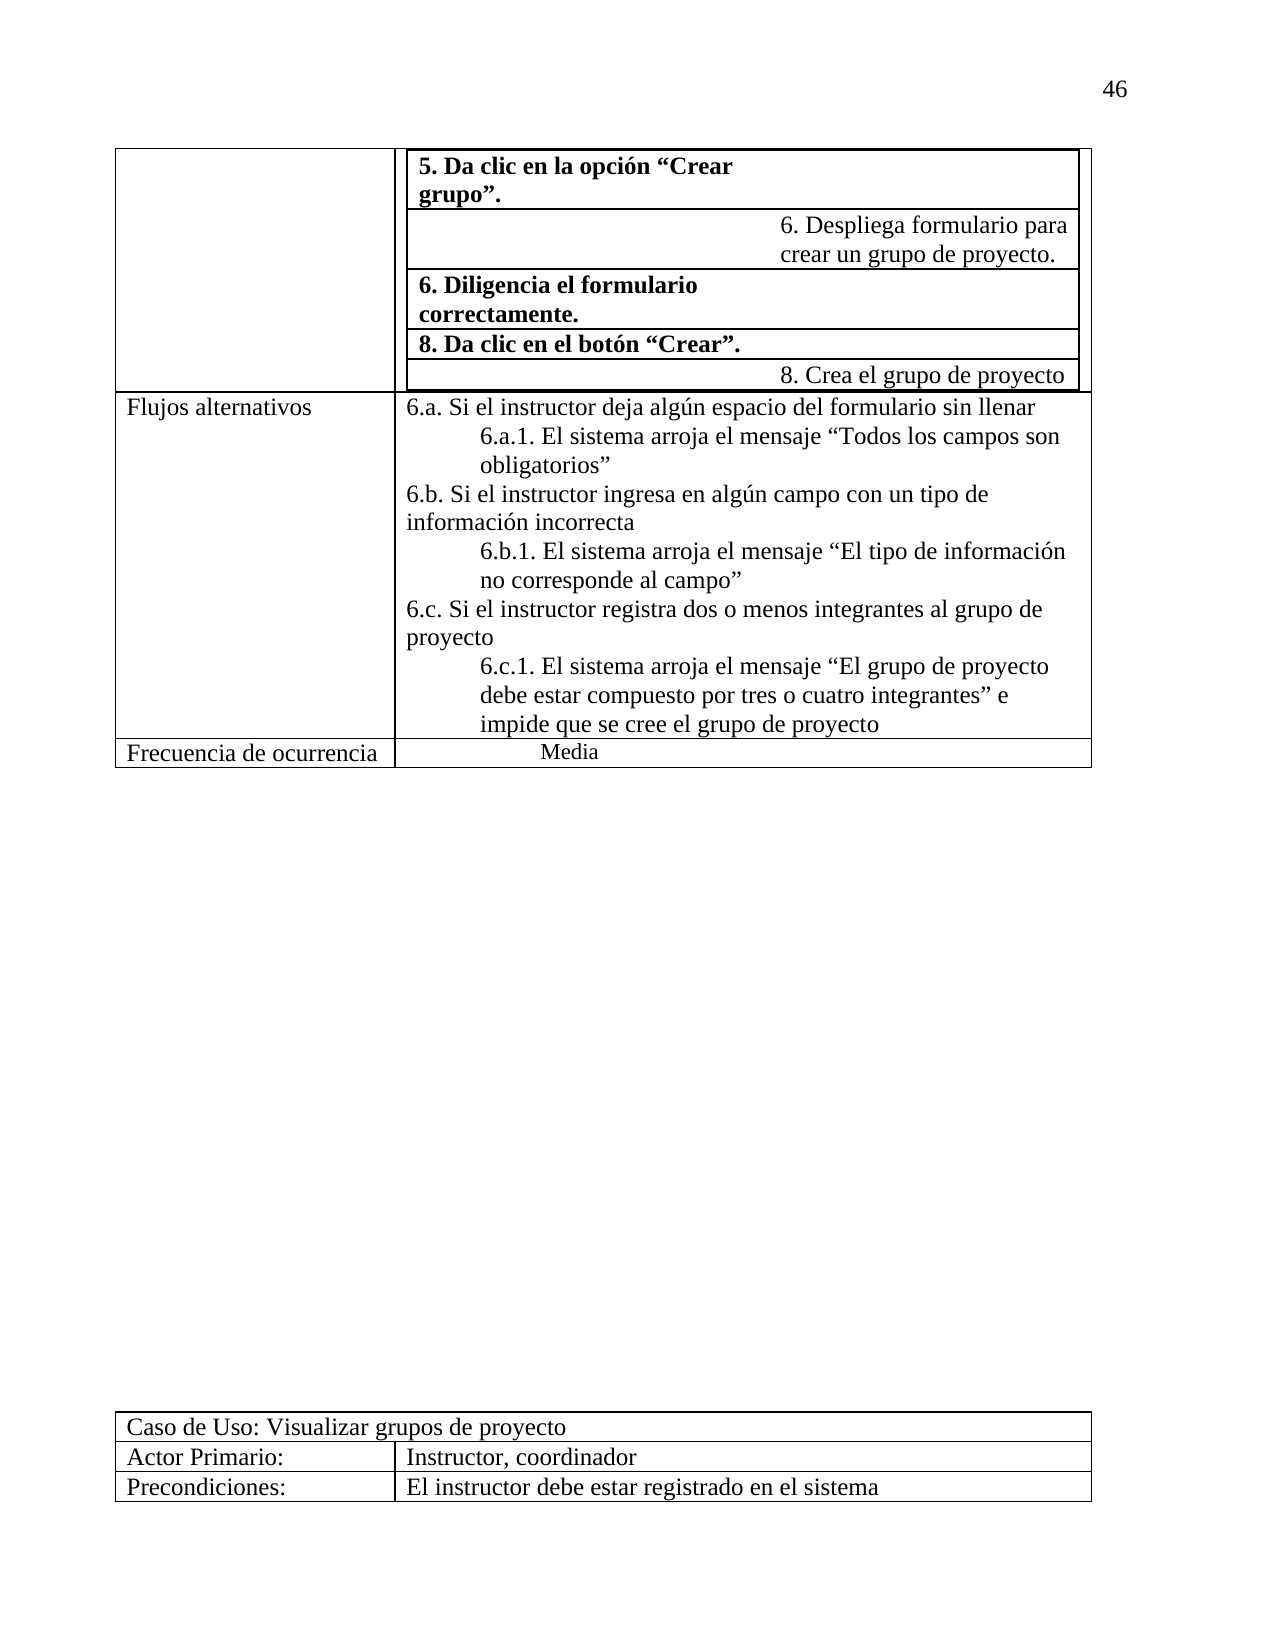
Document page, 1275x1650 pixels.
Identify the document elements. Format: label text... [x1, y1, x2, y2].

table_cell Precondiciones: [116, 1472, 394, 1501]
table_cell Flujos alternativos [116, 393, 394, 737]
table_cell [1080, 149, 1091, 391]
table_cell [116, 149, 394, 391]
table_cell [408, 151, 1078, 208]
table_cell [396, 1472, 1091, 1501]
table_cell [396, 149, 406, 391]
table_header Caso de Uso: Visualizar grupos de proyecto [116, 1413, 1091, 1441]
table_cell [408, 210, 1078, 268]
table_cell 6.a. Si el instructor deja algún espacio del formulario sin llenar 6.a.1. El sistema arroja el mensaje “Todos los campos son obligatorios” 6.b. Si el instructor ingresa en algún campo con un tipo de información incorrecta 6.b.1. El sistema arroja el mensaje “El tipo de información no corresponde al campo” 6.c. Si el instructor registra dos o menos integrantes al grupo de proyecto 6.c.1. El sistema arroja el mensaje “El grupo de proyecto debe estar compuesto por tres o cuatro integrantes” e impide que se cree el grupo de proyecto [396, 393, 1091, 737]
table_cell Frecuencia de ocurrencia [116, 739, 394, 767]
table_cell Actor Primario: [116, 1442, 394, 1471]
table_cell Instructor, coordinador [396, 1442, 1091, 1471]
table_cell [408, 270, 1078, 328]
table_cell [408, 360, 1078, 389]
table_cell Media [396, 739, 1091, 767]
table_cell [408, 330, 1078, 358]
